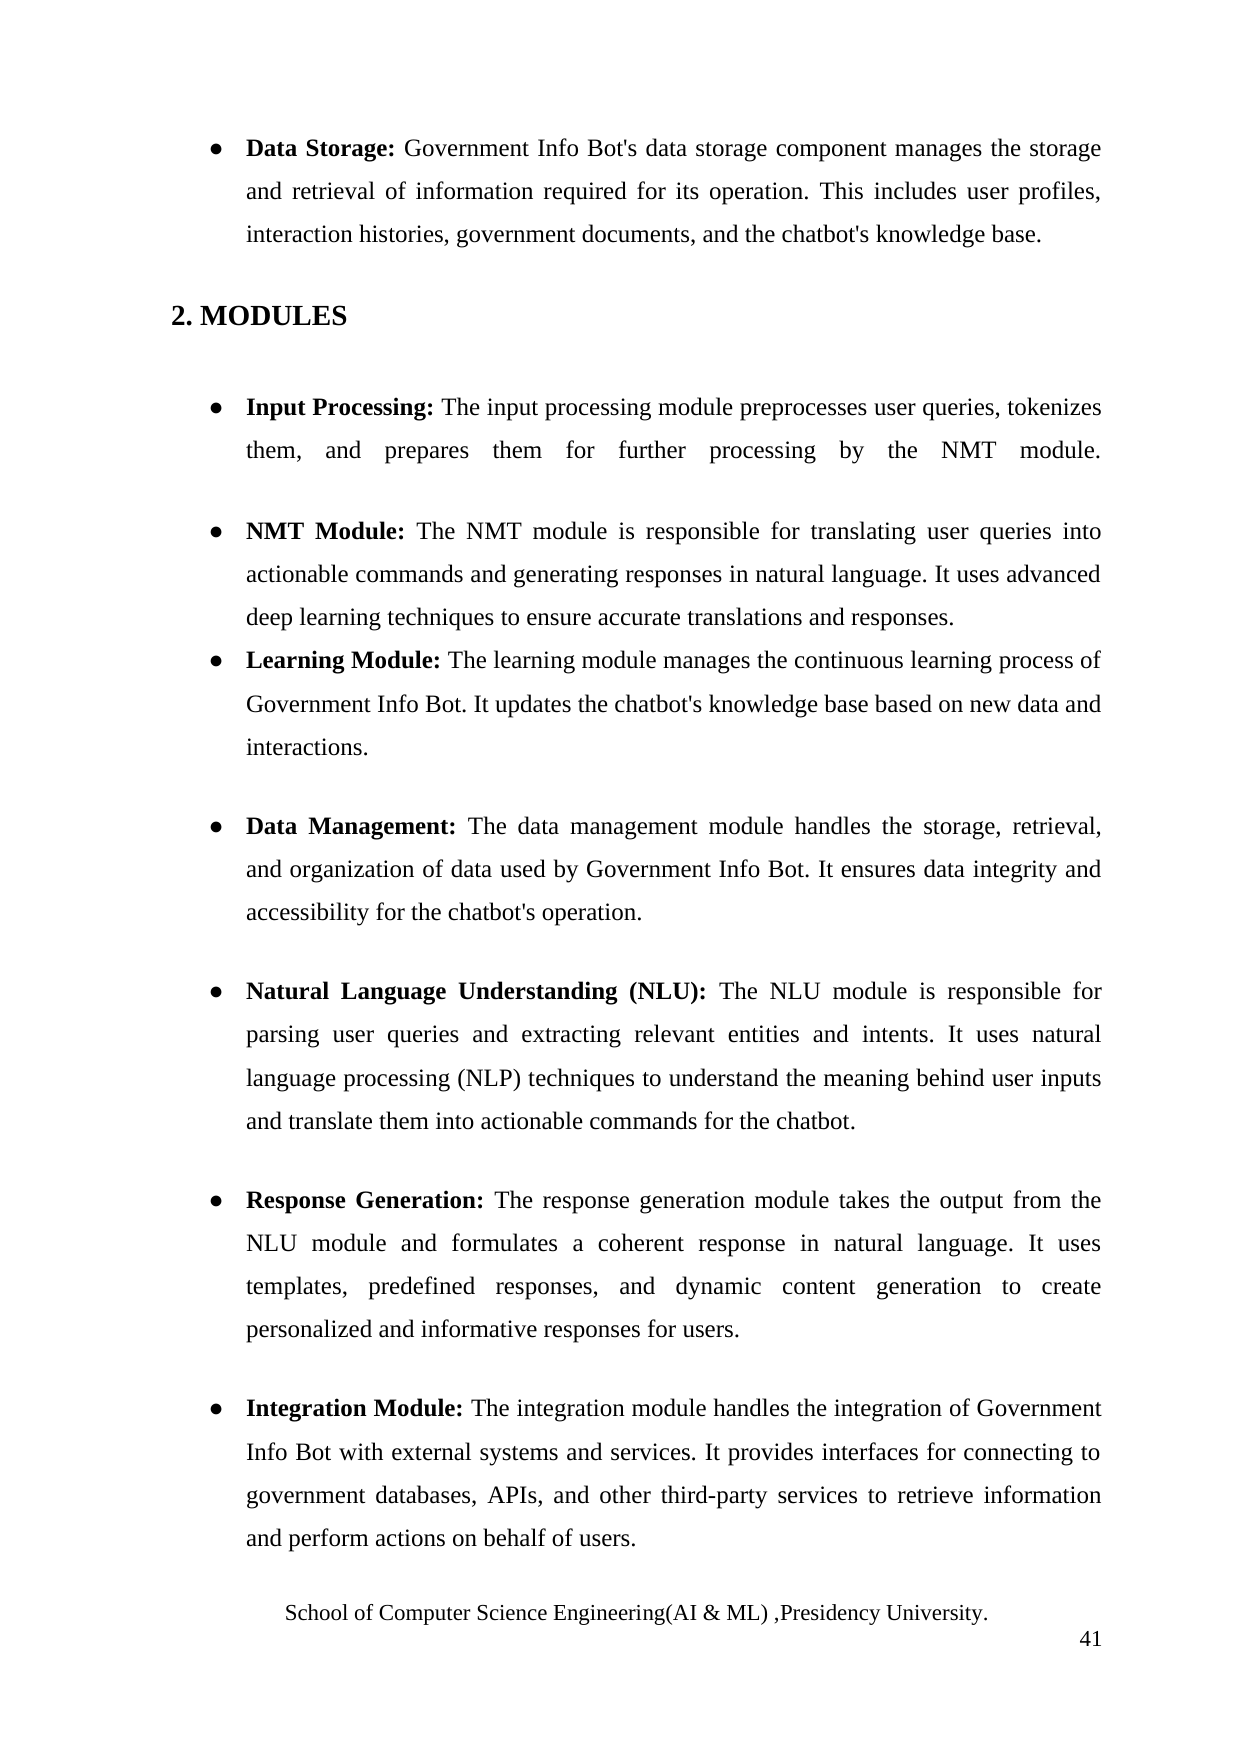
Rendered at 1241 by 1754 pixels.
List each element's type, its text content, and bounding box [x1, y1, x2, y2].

list Natural Language Understanding (NLU): The NLU module is responsible for parsing user queries and extracting relevant entities and intents. It uses natural language processing (NLP) techniques to understand the meaning behind user inputs and translate them into actionable commands for the chatbot. [208, 976, 1102, 1134]
list NMT Module: The NMT module is responsible for translating user queries into actionable commands and generating responses in natural language. It uses advanced deep learning techniques to ensure accurate translations and responses. [208, 516, 1102, 631]
list Learning Module: The learning module manages the continuous learning process of Government Info Bot. It updates the chatbot's knowledge base based on new data and interactions. [208, 646, 1102, 761]
list Data Storage: Government Info Bot's data storage component manages the storage and retrieval of information required for its operation. This includes user profiles, interaction histories, government documents, and the chatbot's knowledge base. [208, 133, 1102, 248]
list Input Processing: The input processing module preprocesses user queries, tokenizes them, and prepares them for further processing by the NMT module. [208, 392, 1102, 503]
text 2. MODULES [171, 298, 1102, 332]
list Integration Module: The integration module handles the integration of Government Info Bot with external systems and services. It provides interfaces for connecting to government databases, APIs, and other third-party services to retrieve information and perform actions on behalf of users. [208, 1393, 1102, 1552]
list Data Management: The data management module handles the storage, retrieval, and organization of data used by Government Info Bot. It ensures data integrity and accessibility for the chatbot's operation. [208, 811, 1102, 926]
list Response Generation: The response generation module takes the output from the NLU module and formulates a coherent response in natural language. It uses templates, predefined responses, and dynamic content generation to create personalized and informative responses for users. [208, 1185, 1102, 1343]
